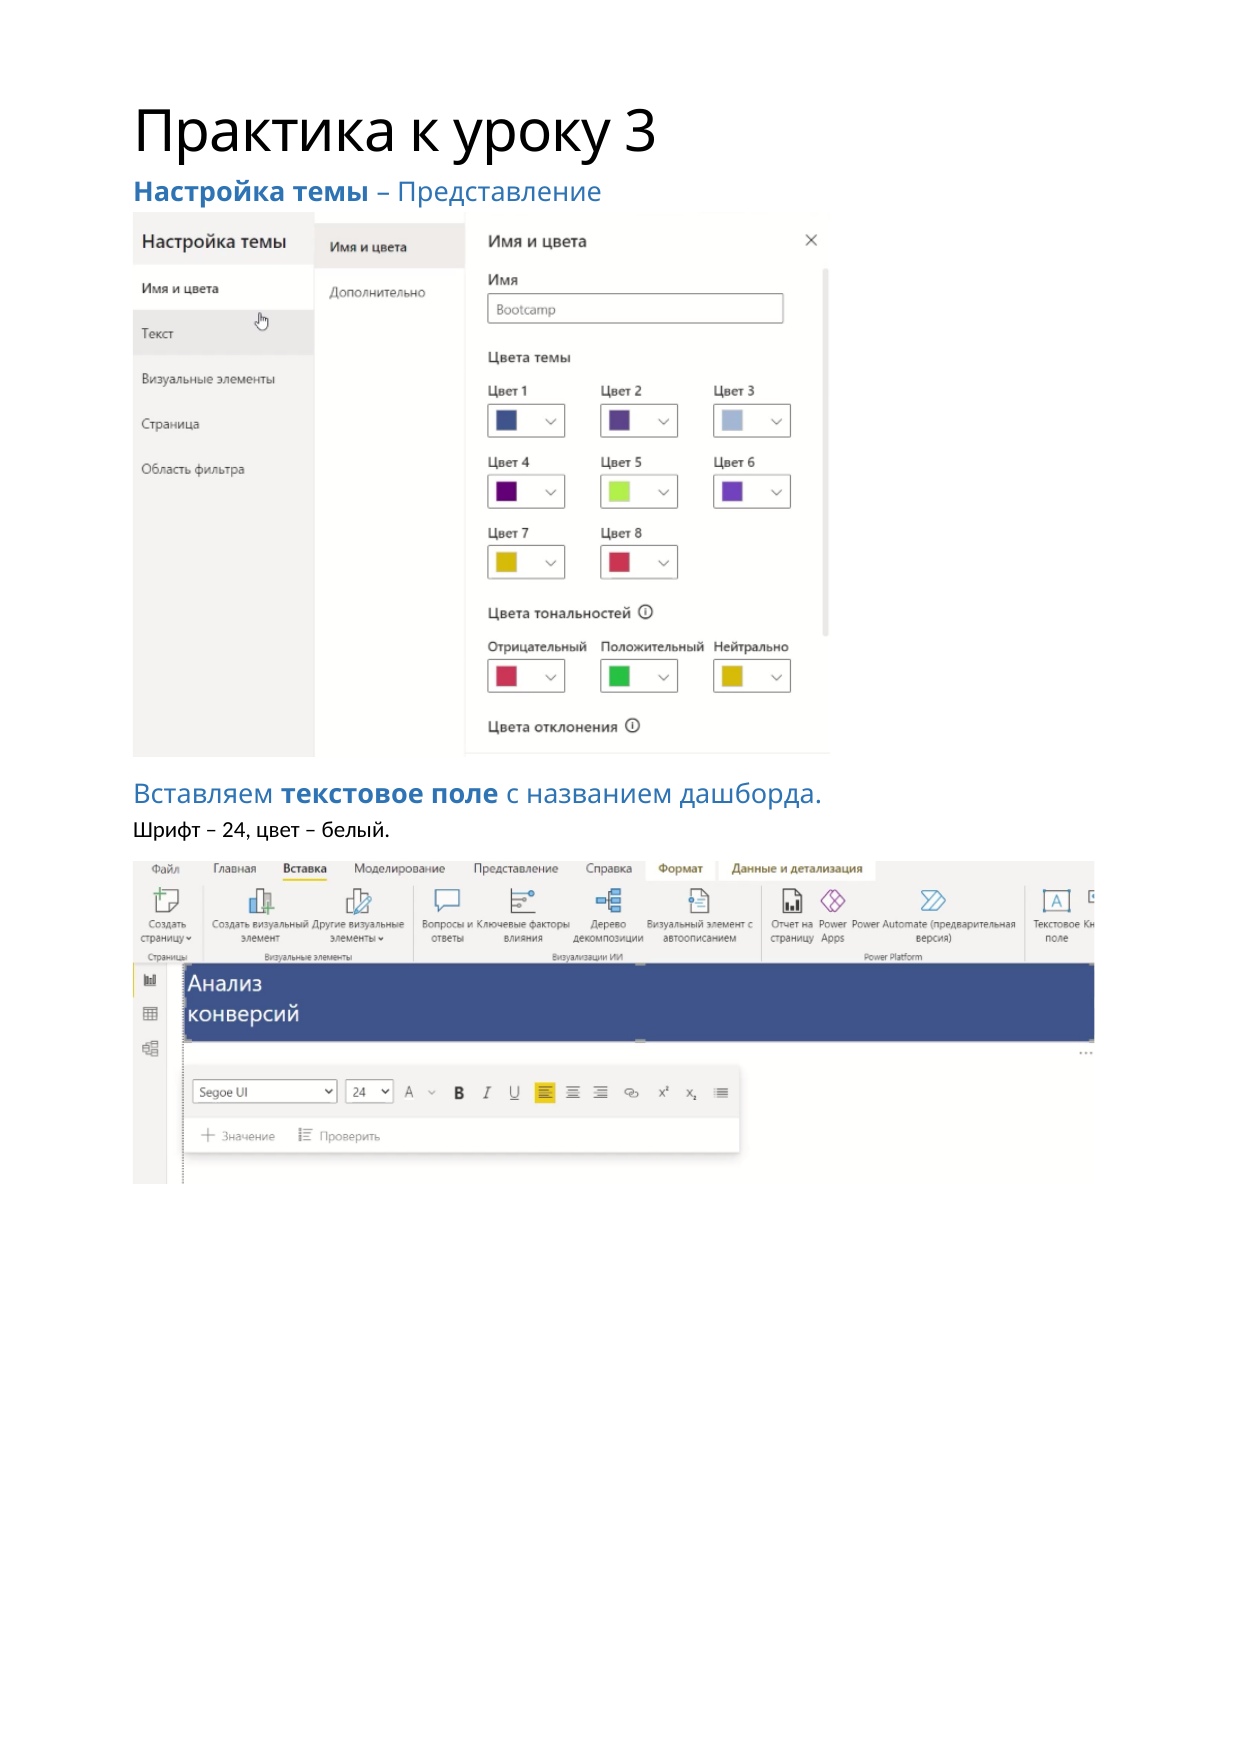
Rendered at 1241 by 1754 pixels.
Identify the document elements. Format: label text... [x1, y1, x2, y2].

title Практика к уроку 3 [133, 89, 1152, 168]
picture [132, 212, 830, 757]
subtitle Настройка темы – Представление [133, 172, 1152, 209]
text Шрифт – 24, цвет – белый. [133, 815, 1152, 843]
picture [132, 861, 1095, 1184]
subtitle Вставляем текстовое поле с названием дашборда. [133, 775, 1152, 812]
